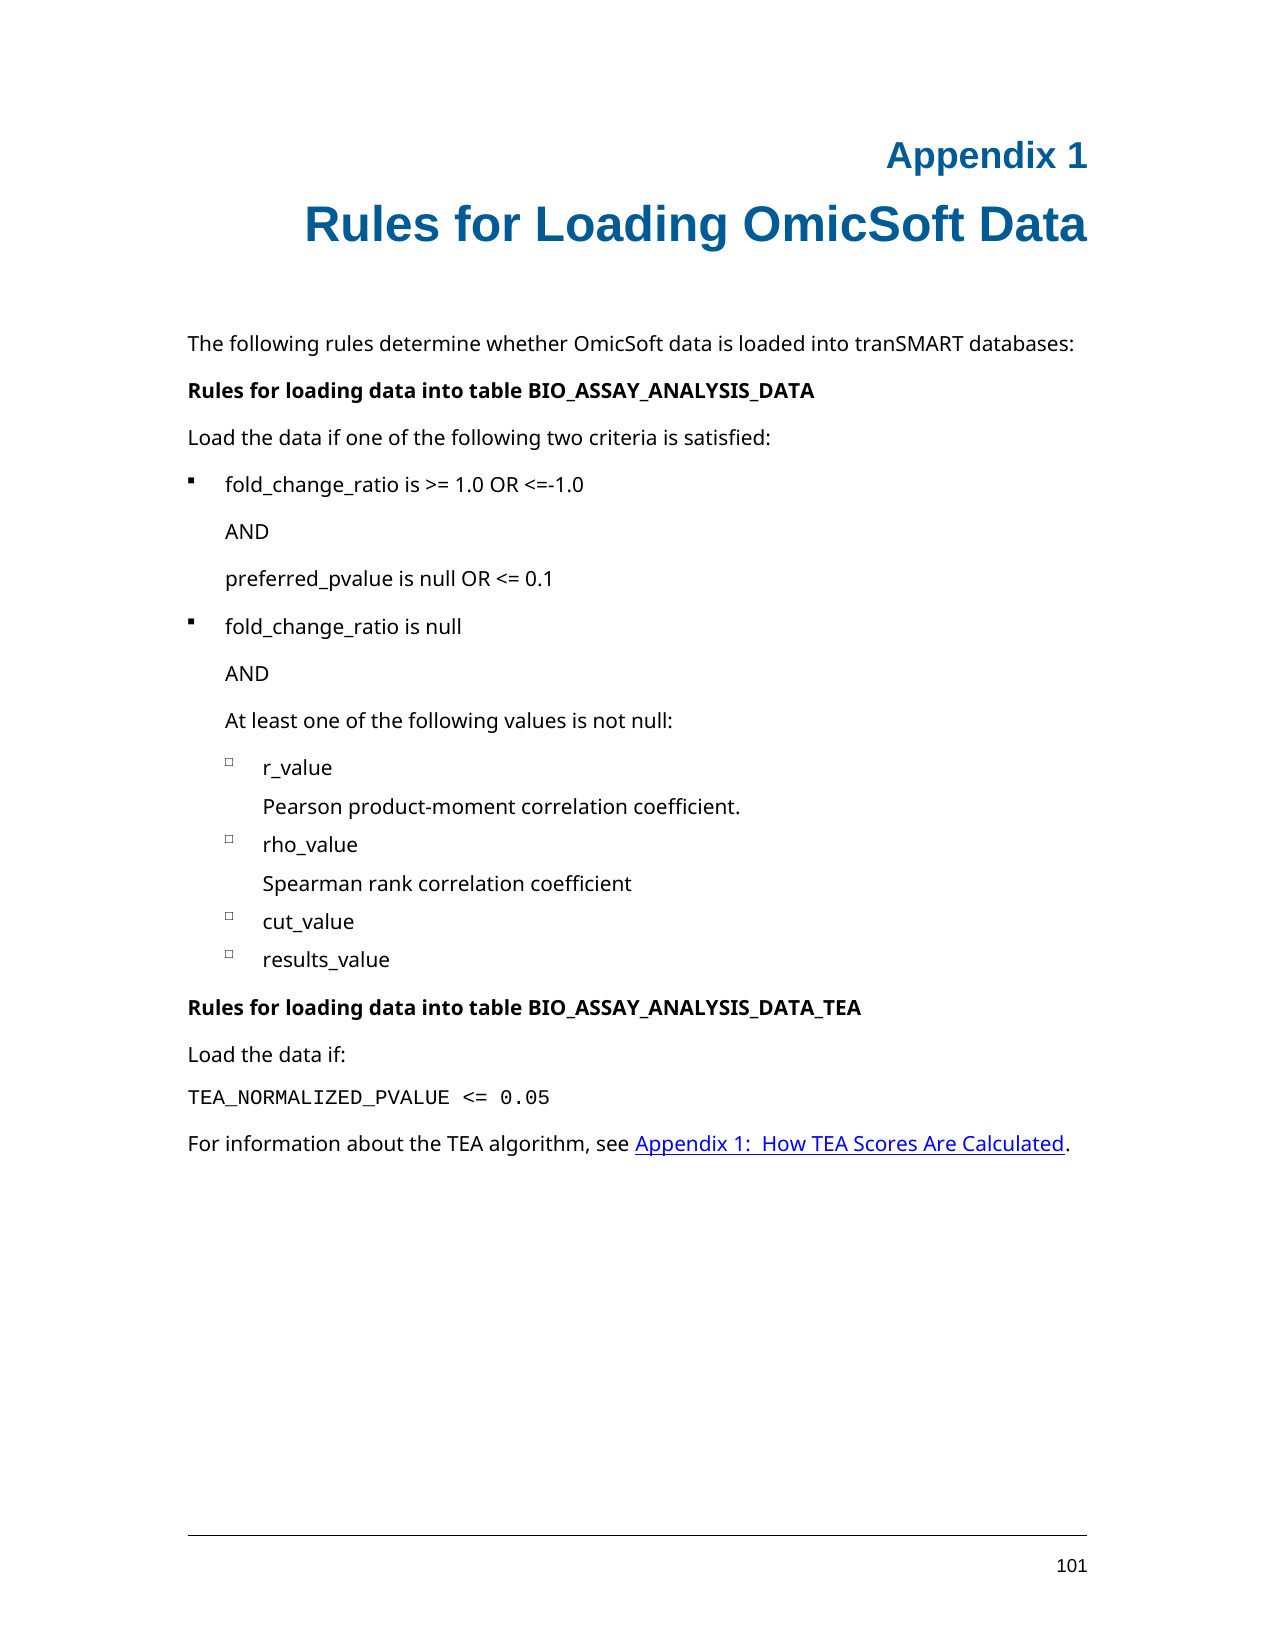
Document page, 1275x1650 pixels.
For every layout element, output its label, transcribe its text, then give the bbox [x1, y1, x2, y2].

text Load the data if: [187, 1040, 1087, 1068]
text The following rules determine whether OmicSoft data is loaded into tranSMART databases: [187, 329, 1162, 357]
list r_value [225, 753, 1087, 782]
list fold_change_ratio is null [187, 612, 1087, 640]
text Pearson product-moment correlation coefficient. [262, 792, 1087, 820]
list results_value [225, 946, 1087, 974]
list cut_value [225, 907, 1087, 936]
text TEA_NORMALIZED_PVALUE <= 0.05 [187, 1087, 1087, 1111]
list rho_value [225, 830, 1087, 859]
subtitle Appendix B: Rules for Loading OmicSoft Data [187, 195, 1087, 252]
text Rules for loading data into table BIO_ASSAY_ANALYSIS_DATA_TEA [187, 993, 1087, 1021]
text Rules for loading data into table BIO_ASSAY_ANALYSIS_DATA [187, 376, 1087, 404]
text Spearman rank correlation coefficient [262, 869, 1087, 897]
list fold_change_ratio is >= 1.0 OR <=-1.0 [187, 470, 1087, 499]
text For information about the TEA algorithm, see . [187, 1129, 1087, 1158]
text AND [225, 659, 1087, 687]
text AND [225, 517, 1087, 546]
text Load the data if one of the following two criteria is satisfied: [187, 423, 1087, 451]
text At least one of the following values is not null: [225, 706, 1087, 734]
text preferred_pvalue is null OR <= 0.1 [225, 564, 1087, 593]
